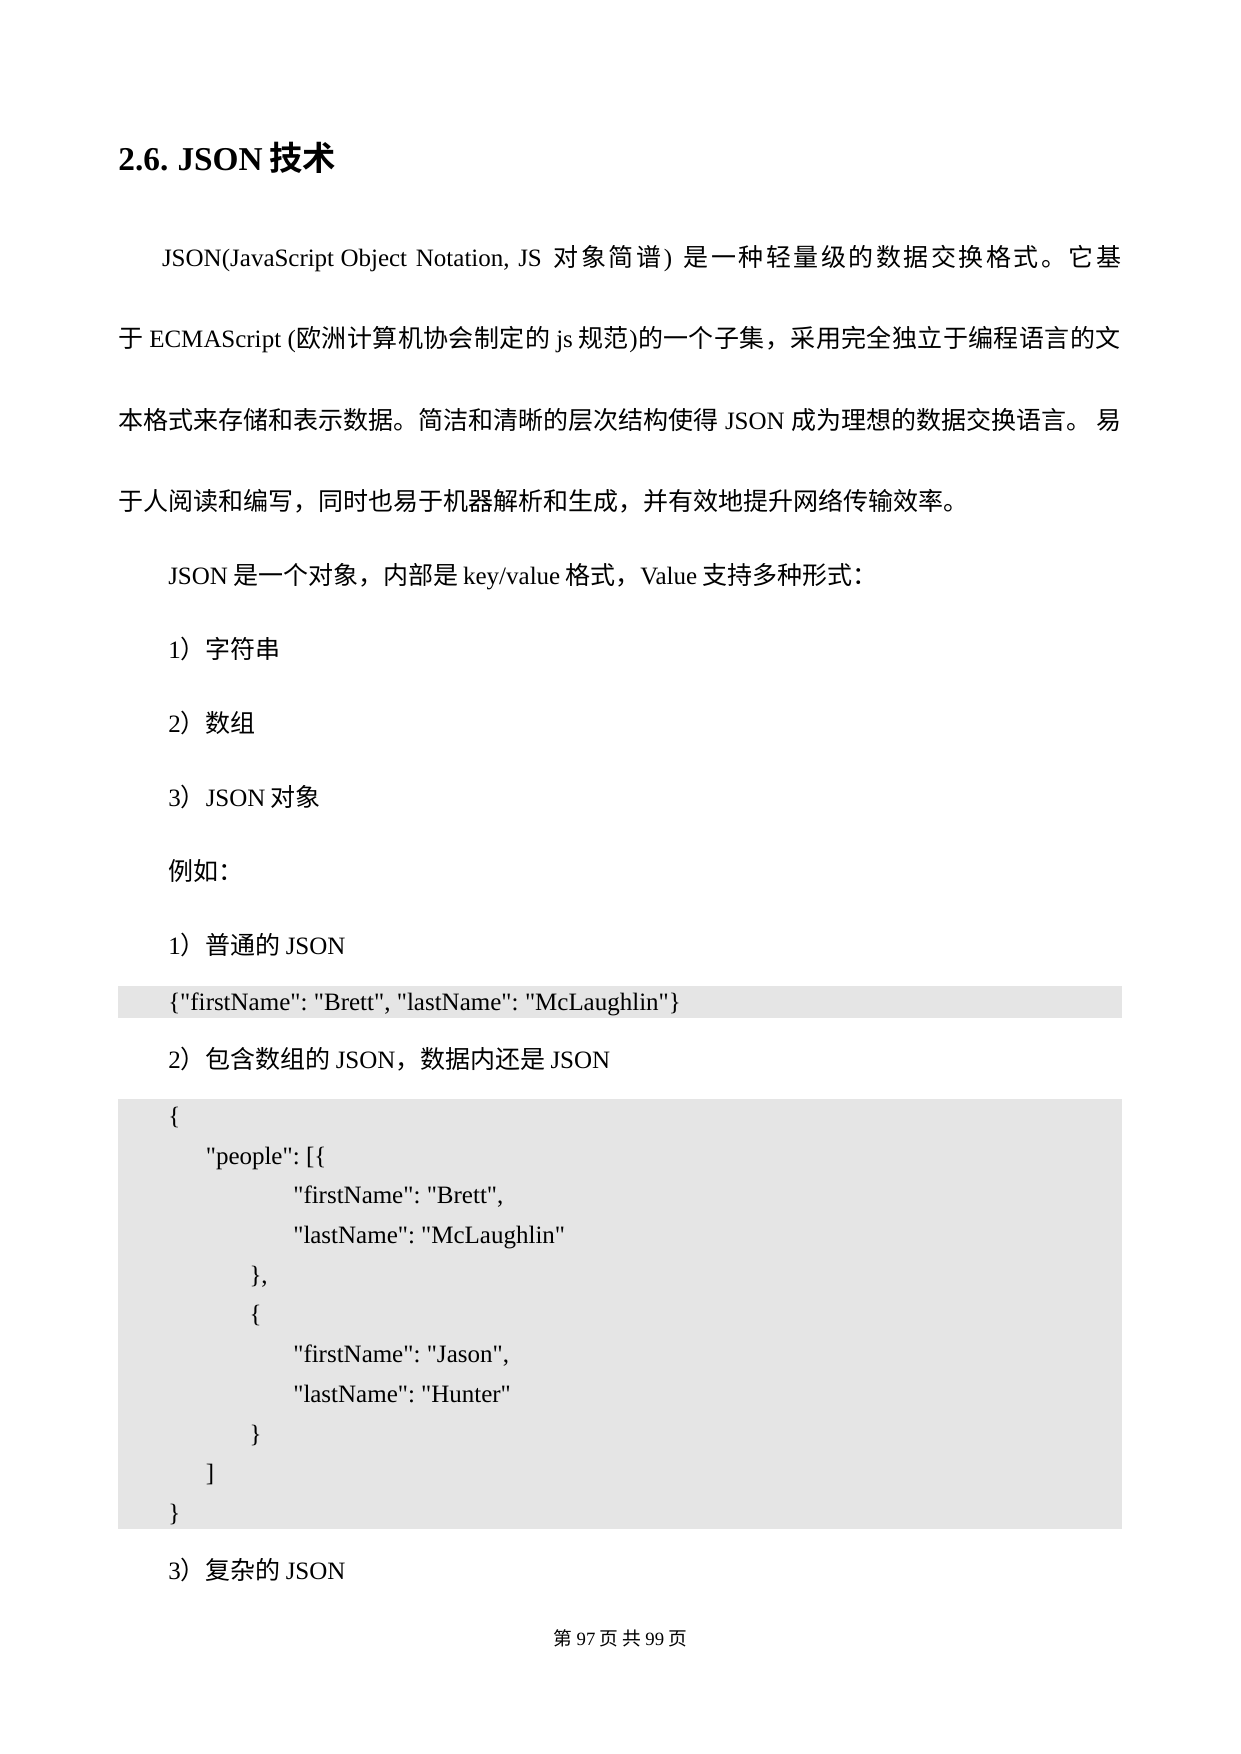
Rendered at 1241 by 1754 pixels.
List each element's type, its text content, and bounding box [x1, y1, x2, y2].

text "lastName": "Hunter" [118, 1377, 1122, 1409]
text "people": [{ [118, 1139, 1122, 1171]
text 例如： [118, 837, 1122, 902]
text { [118, 1298, 1122, 1330]
text 1）字符串 [118, 615, 1122, 680]
text 3）JSON对象 [118, 763, 1122, 828]
text } [118, 1496, 1122, 1529]
text JSON是一个对象，内部是key/value格式，Value支持多种形式： [118, 541, 1122, 606]
text {"firstName": "Brett", "lastName": "McLaughlin"} [118, 986, 1122, 1018]
text 2）数组 [118, 689, 1122, 754]
text { [118, 1099, 1122, 1132]
text } [118, 1417, 1122, 1449]
text 3）复杂的JSON [118, 1536, 1122, 1601]
text "firstName": "Brett", [118, 1179, 1122, 1211]
text "lastName": "McLaughlin" [118, 1218, 1122, 1251]
subtitle JSON技术 [118, 123, 1122, 188]
text }, [118, 1258, 1122, 1291]
text JSON(JavaScript Object Notation, JS 对象简谱) 是一种轻量级的数据交换格式。它基于 ECMAScript (欧洲计算机协会制定的js规范)的一个子集，采用完全独立于编程语言的文本格式来存储和表示数据。简洁和清晰的层次结构使得 JSON 成为理想的数据交换语言。 易于人阅读和编写，同时也易于机器解析和生成，并有效地提升网络传输效率。 [118, 223, 1122, 532]
text 1）普通的JSON [118, 911, 1122, 976]
text "firstName": "Jason", [118, 1337, 1122, 1370]
text ] [118, 1456, 1122, 1489]
text 2）包含数组的JSON，数据内还是JSON [118, 1025, 1122, 1090]
